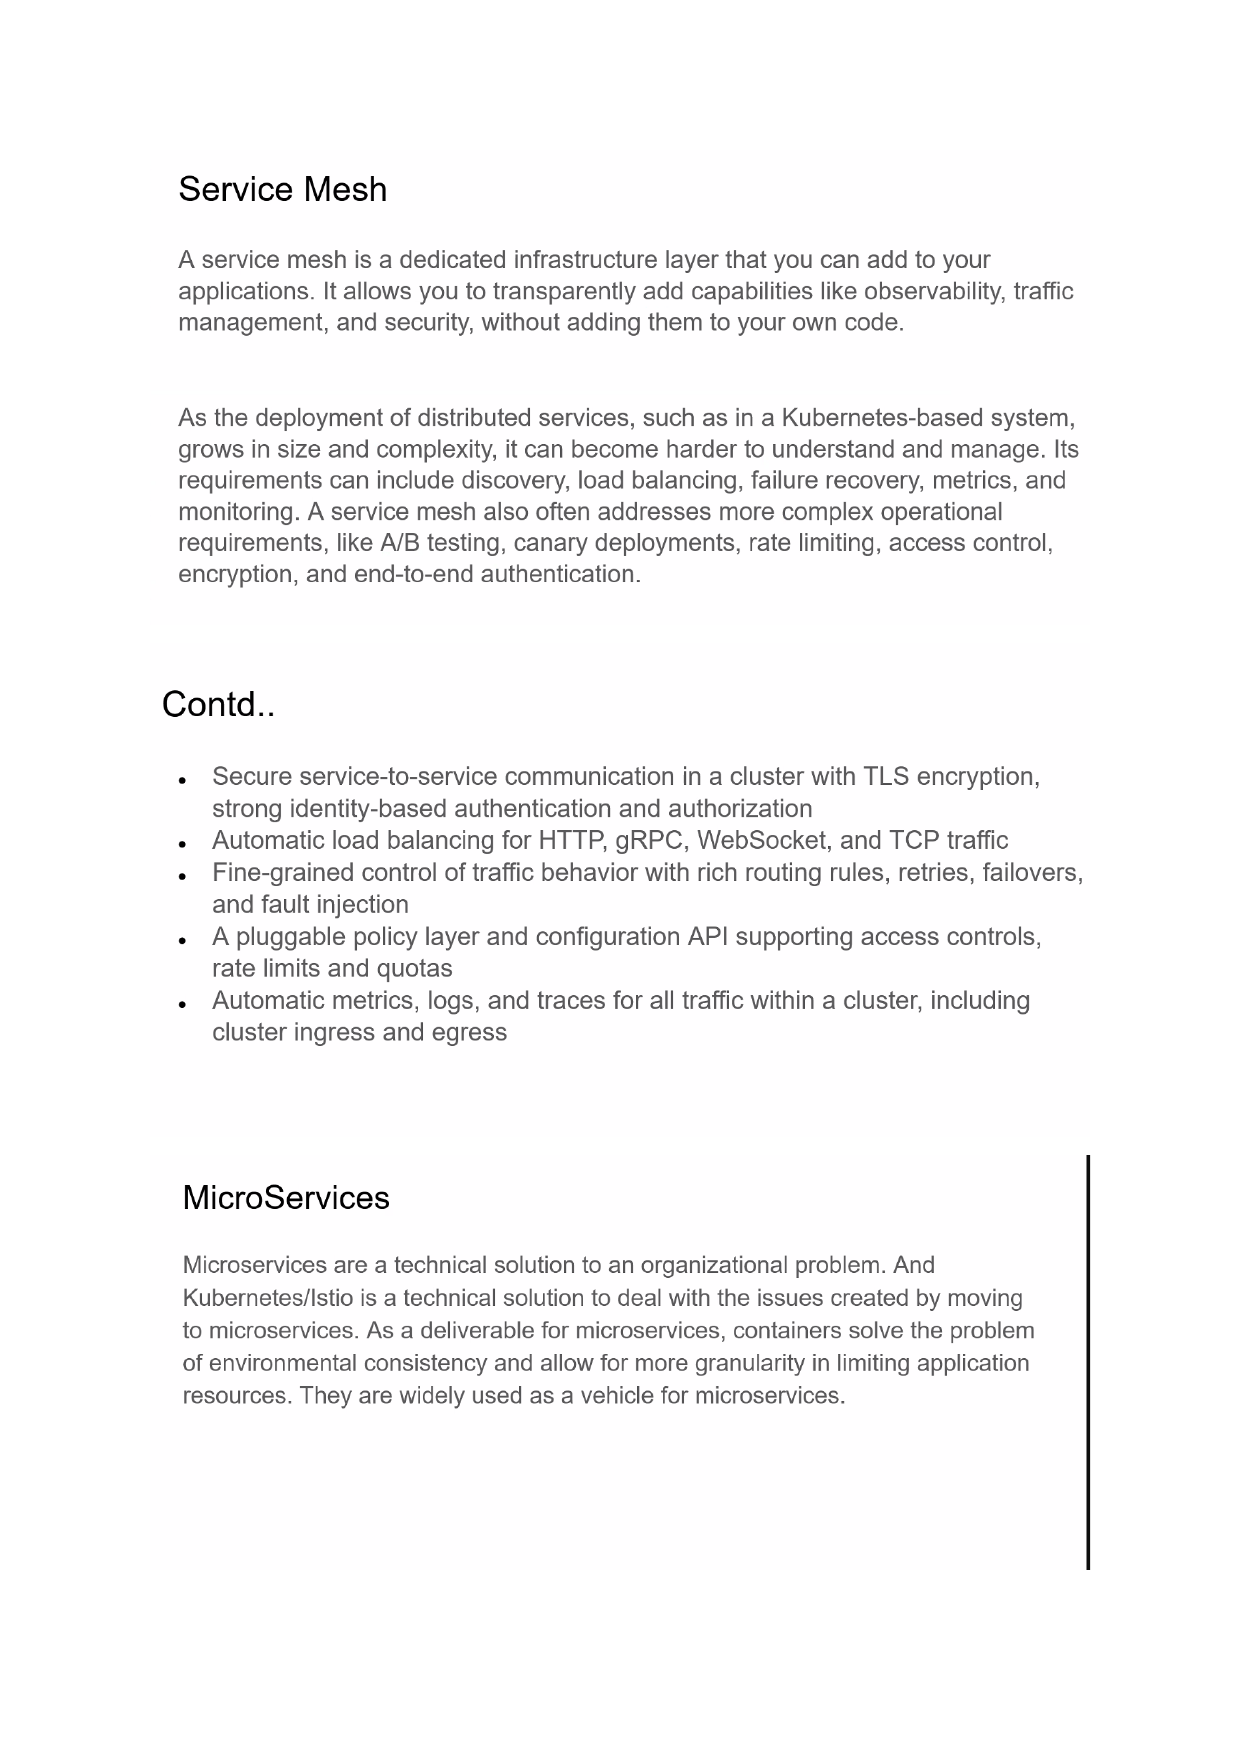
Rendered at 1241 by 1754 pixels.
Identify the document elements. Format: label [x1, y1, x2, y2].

picture [150, 1155, 1091, 1570]
picture [150, 150, 1091, 625]
picture [150, 643, 1091, 1137]
